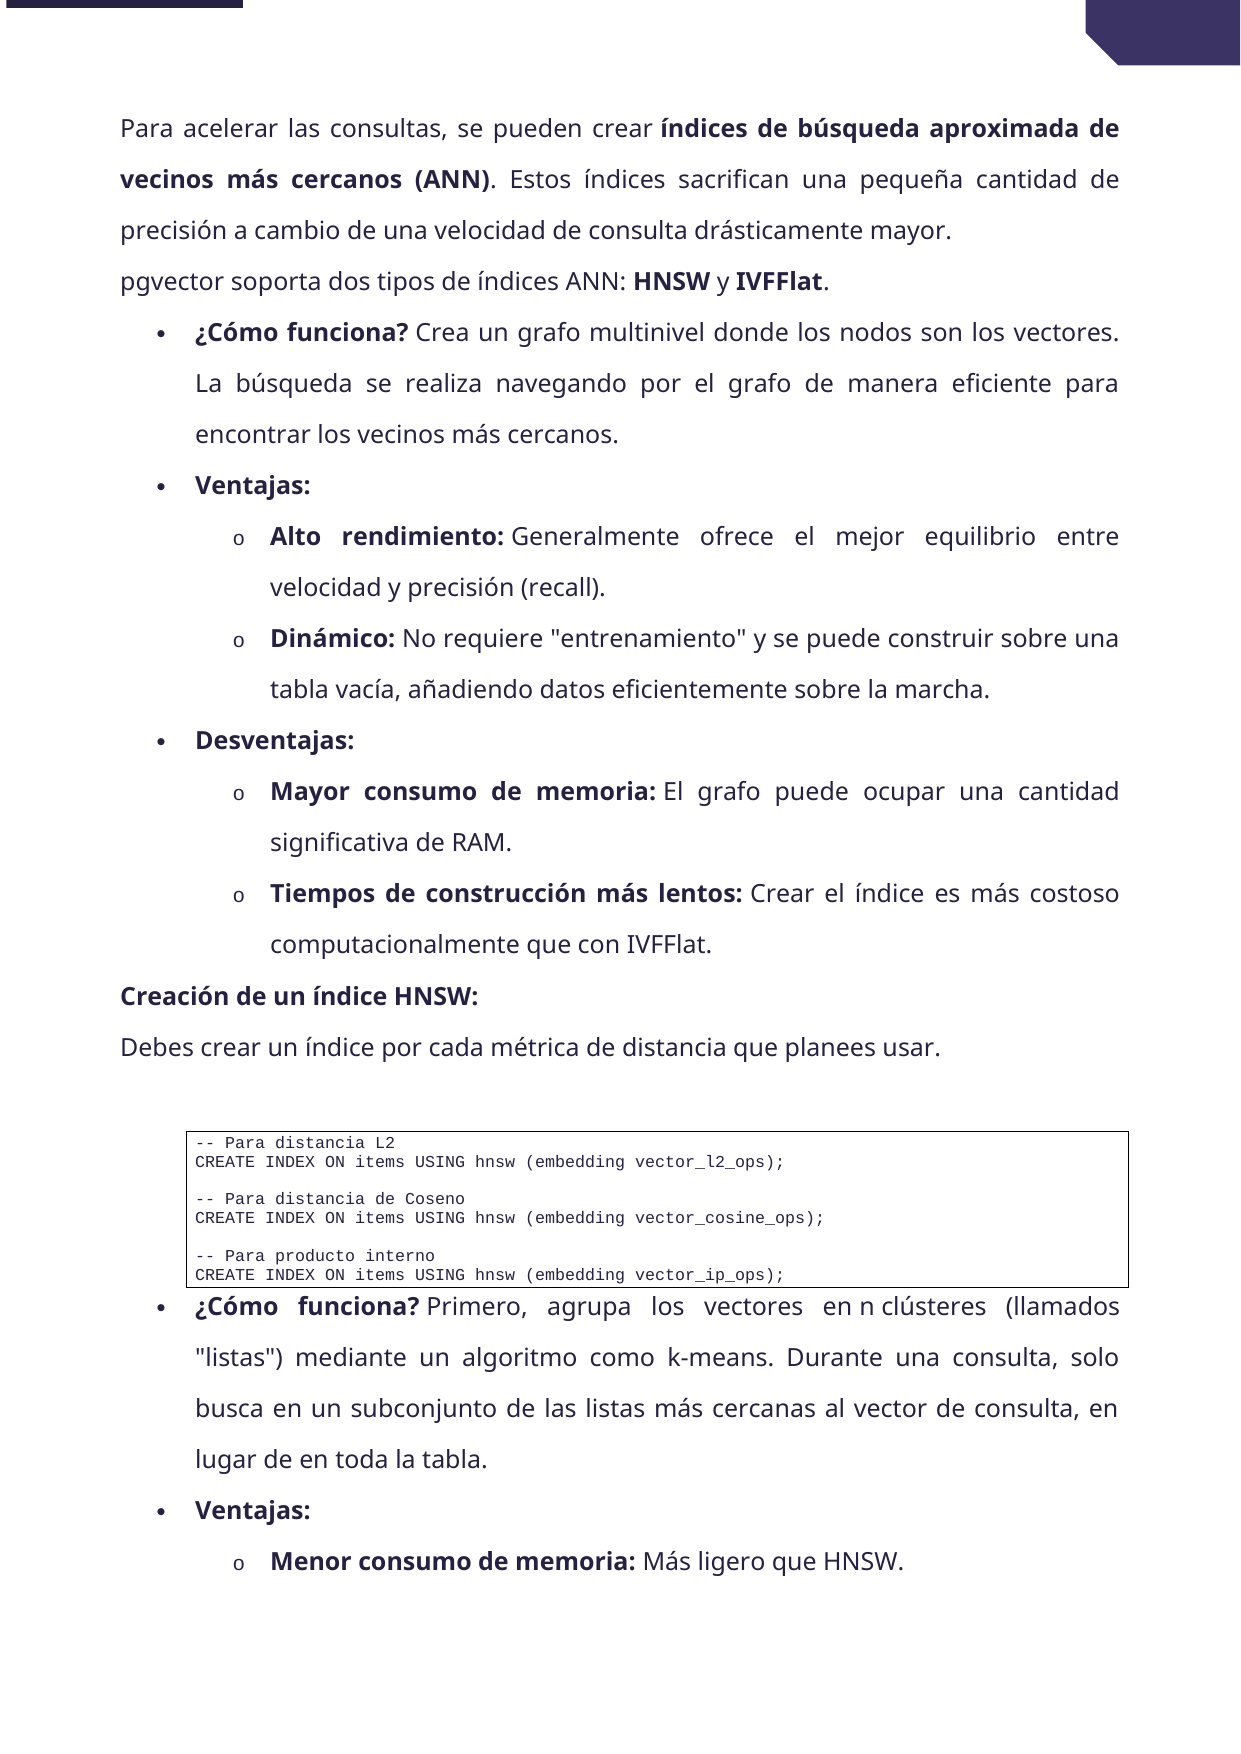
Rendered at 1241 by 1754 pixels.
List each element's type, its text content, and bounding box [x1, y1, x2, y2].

text Para acelerar las consultas, se pueden crear índices de búsqueda aproximada de vecinos más cercanos (ANN). Estos índices sacrifican una pequeña cantidad de precisión a cambio de una velocidad de consulta drásticamente mayor. [120, 110, 1120, 247]
list Desventajas: [157, 723, 1120, 757]
text CREATE INDEX ON items USING hnsw (embedding vector_ip_ops); [187, 1263, 1128, 1287]
list Dinámico: No requiere "entrenamiento" y se puede construir sobre una tabla vacía, añadiendo datos eficientemente sobre la marcha. [232, 621, 1120, 706]
list Ventajas: [157, 468, 1120, 502]
text -- Para distancia de Coseno [187, 1188, 1128, 1207]
text Creación de un índice HNSW: Debes crear un índice por cada métrica de distancia que planees usar. [120, 978, 1120, 1063]
text -- Para producto interno [187, 1244, 1128, 1263]
list ¿Cómo funciona? Crea un grafo multinivel donde los nodos son los vectores. La búsqueda se realiza navegando por el grafo de manera eficiente para encontrar los vecinos más cercanos. [157, 314, 1120, 451]
list ¿Cómo funciona? Primero, agrupa los vectores en n clústeres (llamados "listas") mediante un algoritmo como k-means. Durante una consulta, solo busca en un subconjunto de las listas más cercanas al vector de consulta, en lugar de en toda la tabla. [157, 1288, 1120, 1476]
list Ventajas: [157, 1492, 1120, 1527]
list Alto rendimiento: Generalmente ofrece el mejor equilibrio entre velocidad y precisión (recall). [232, 519, 1120, 604]
text -- Para distancia L2 [187, 1132, 1128, 1150]
text pgvector soporta dos tipos de índices ANN: HNSW y IVFFlat. [120, 263, 1120, 298]
text CREATE INDEX ON items USING hnsw (embedding vector_cosine_ops); [187, 1207, 1128, 1229]
list Tiempos de construcción más lentos: Crear el índice es más costoso computacionalmente que con IVFFlat. [232, 876, 1120, 961]
text CREATE INDEX ON items USING hnsw (embedding vector_l2_ops); [187, 1150, 1128, 1172]
list Menor consumo de memoria: Más ligero que HNSW. [232, 1543, 1120, 1578]
list Mayor consumo de memoria: El grafo puede ocupar una cantidad significativa de RAM. [232, 774, 1120, 859]
